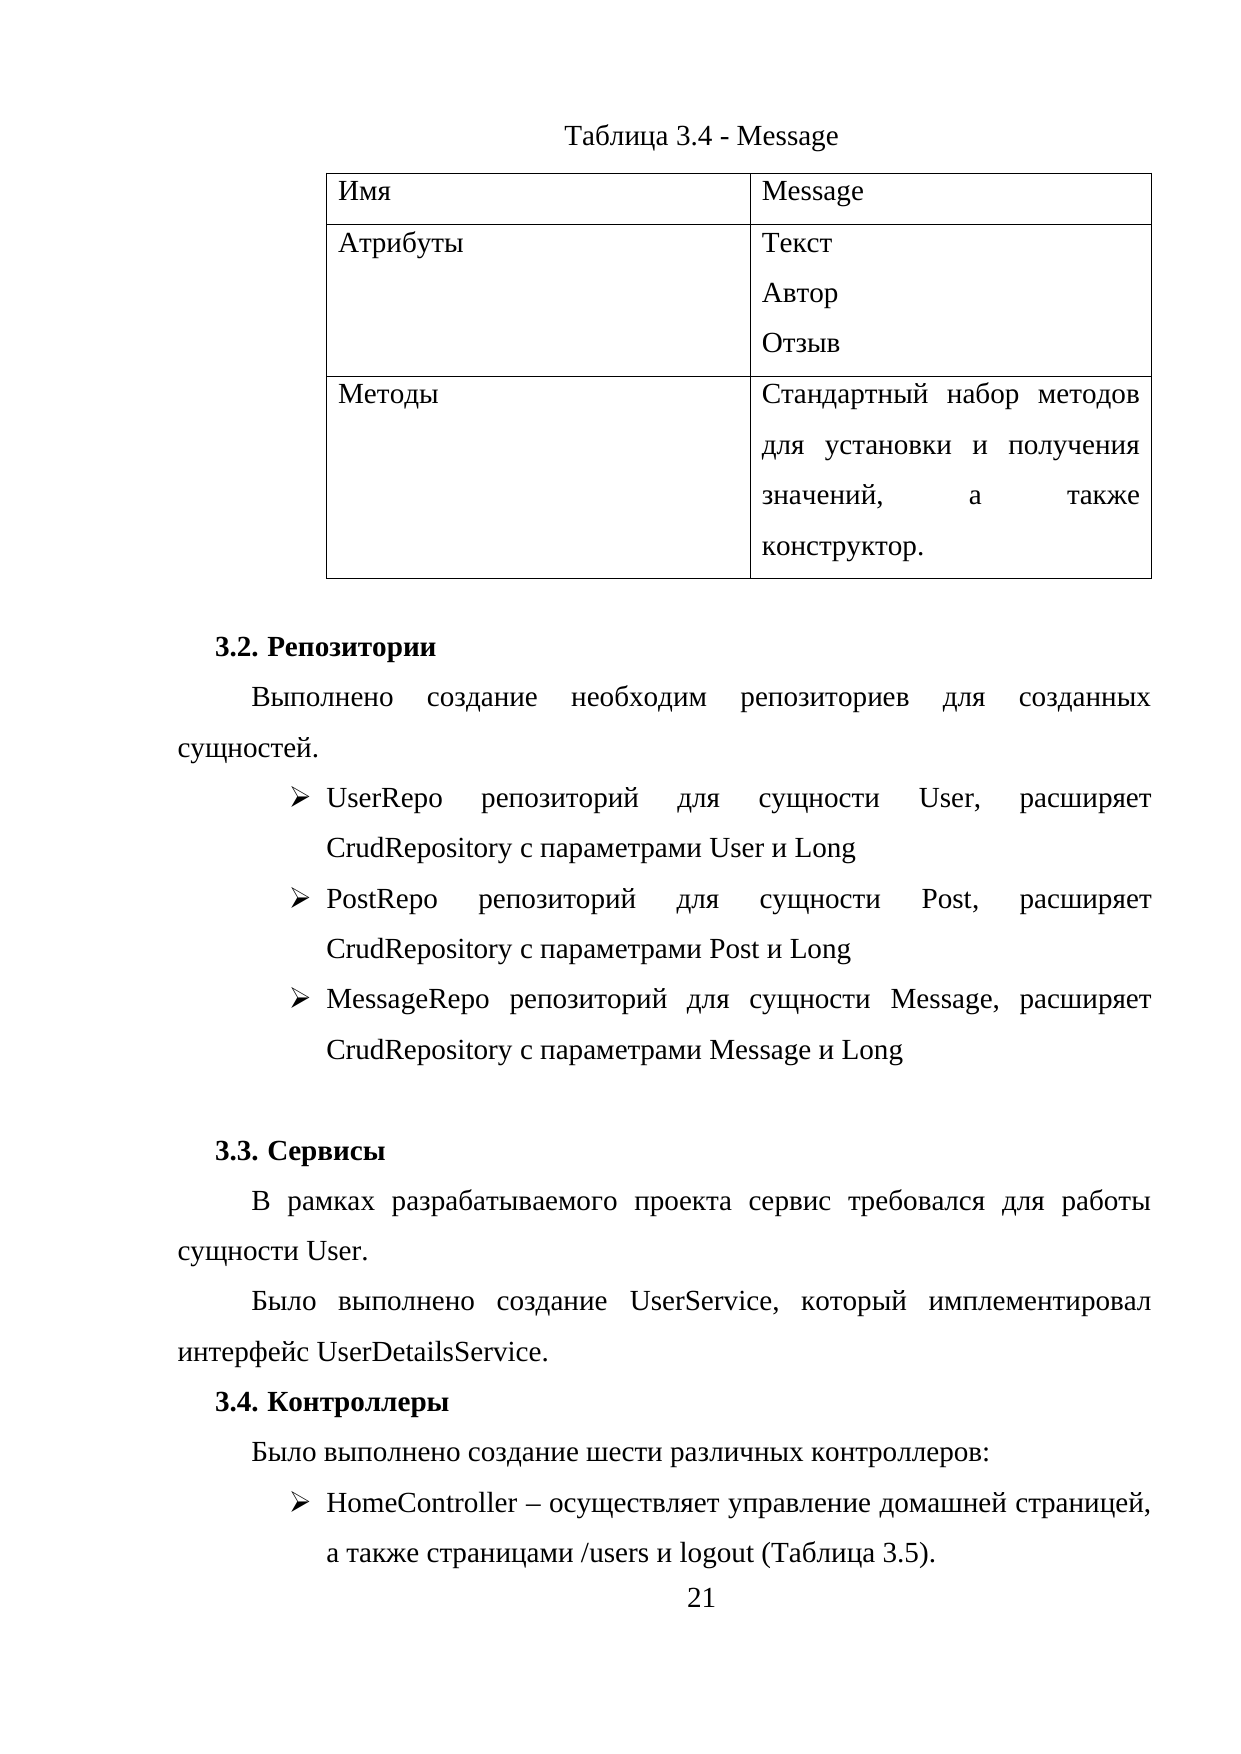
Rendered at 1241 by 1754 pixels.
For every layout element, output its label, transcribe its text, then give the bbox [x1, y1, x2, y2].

table_header Имя [327, 174, 750, 224]
table_header Message [751, 174, 1151, 224]
table_cell Стандартный набор методов для установки и получения значений, а также конструктор. [751, 377, 1151, 578]
list HomeController – осуществляет управление домашней страницей, а также страницами /users и logout (Таблица 3.5). [288, 1485, 1152, 1569]
list UserRepo репозиторий для сущности User, расширяет CrudRepository с параметрами User и Long [288, 780, 1152, 864]
text В рамках разрабатываемого проекта сервис требовался для работы сущности User. [177, 1183, 1152, 1267]
subtitle Сервисы [215, 1133, 1152, 1166]
text Таблица 3.4 - Message [177, 118, 1152, 152]
table_cell Методы [327, 377, 750, 578]
text Было выполнено создание UserService, который имплементировал интерфейс UserDetailsService. [177, 1283, 1152, 1367]
table_cell Текст Автор Отзыв [751, 225, 1151, 376]
subtitle Контроллеры [215, 1384, 1152, 1418]
text Было выполнено создание шести различных контроллеров: [177, 1434, 1152, 1468]
table_cell Атрибуты [327, 225, 750, 376]
text Выполнено создание необходим репозиториев для созданных сущностей. [177, 679, 1152, 763]
list PostRepo репозиторий для сущности Post, расширяет CrudRepository с параметрами Post и Long [288, 881, 1152, 965]
list MessageRepo репозиторий для сущности Message, расширяет CrudRepository с параметрами Message и Long [288, 982, 1152, 1066]
subtitle Репозитории [215, 629, 1152, 663]
